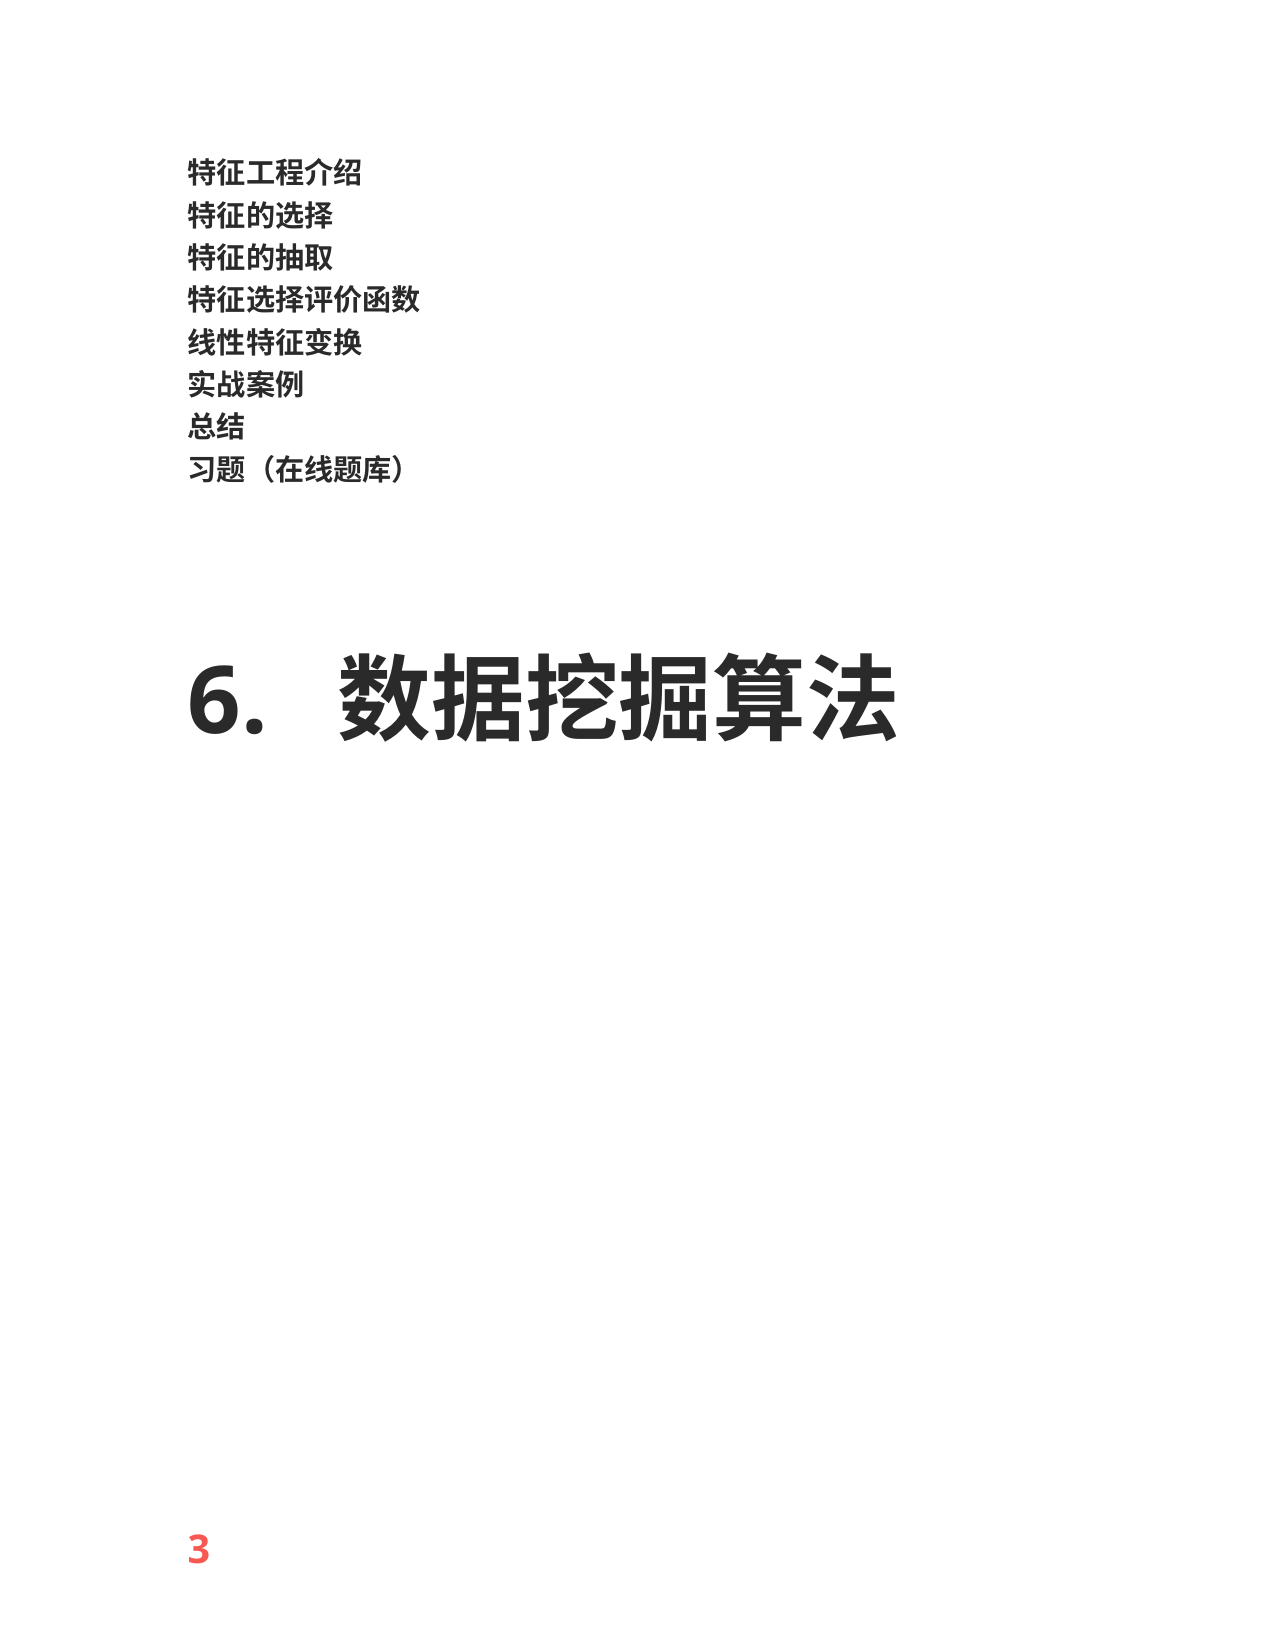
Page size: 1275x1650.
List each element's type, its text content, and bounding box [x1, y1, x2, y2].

subtitle 特征选择评价函数 [187, 277, 1087, 319]
subtitle 特征的选择 [187, 192, 1087, 234]
subtitle 总结 [187, 404, 1087, 446]
subtitle 数据挖掘算法 [187, 624, 1087, 761]
subtitle 线性特征变换 [187, 319, 1087, 361]
subtitle 特征的抽取 [187, 234, 1087, 277]
subtitle 特征工程介绍 [187, 150, 1087, 192]
subtitle 习题（在线题库） [187, 446, 1087, 488]
subtitle 实战案例 [187, 361, 1087, 404]
